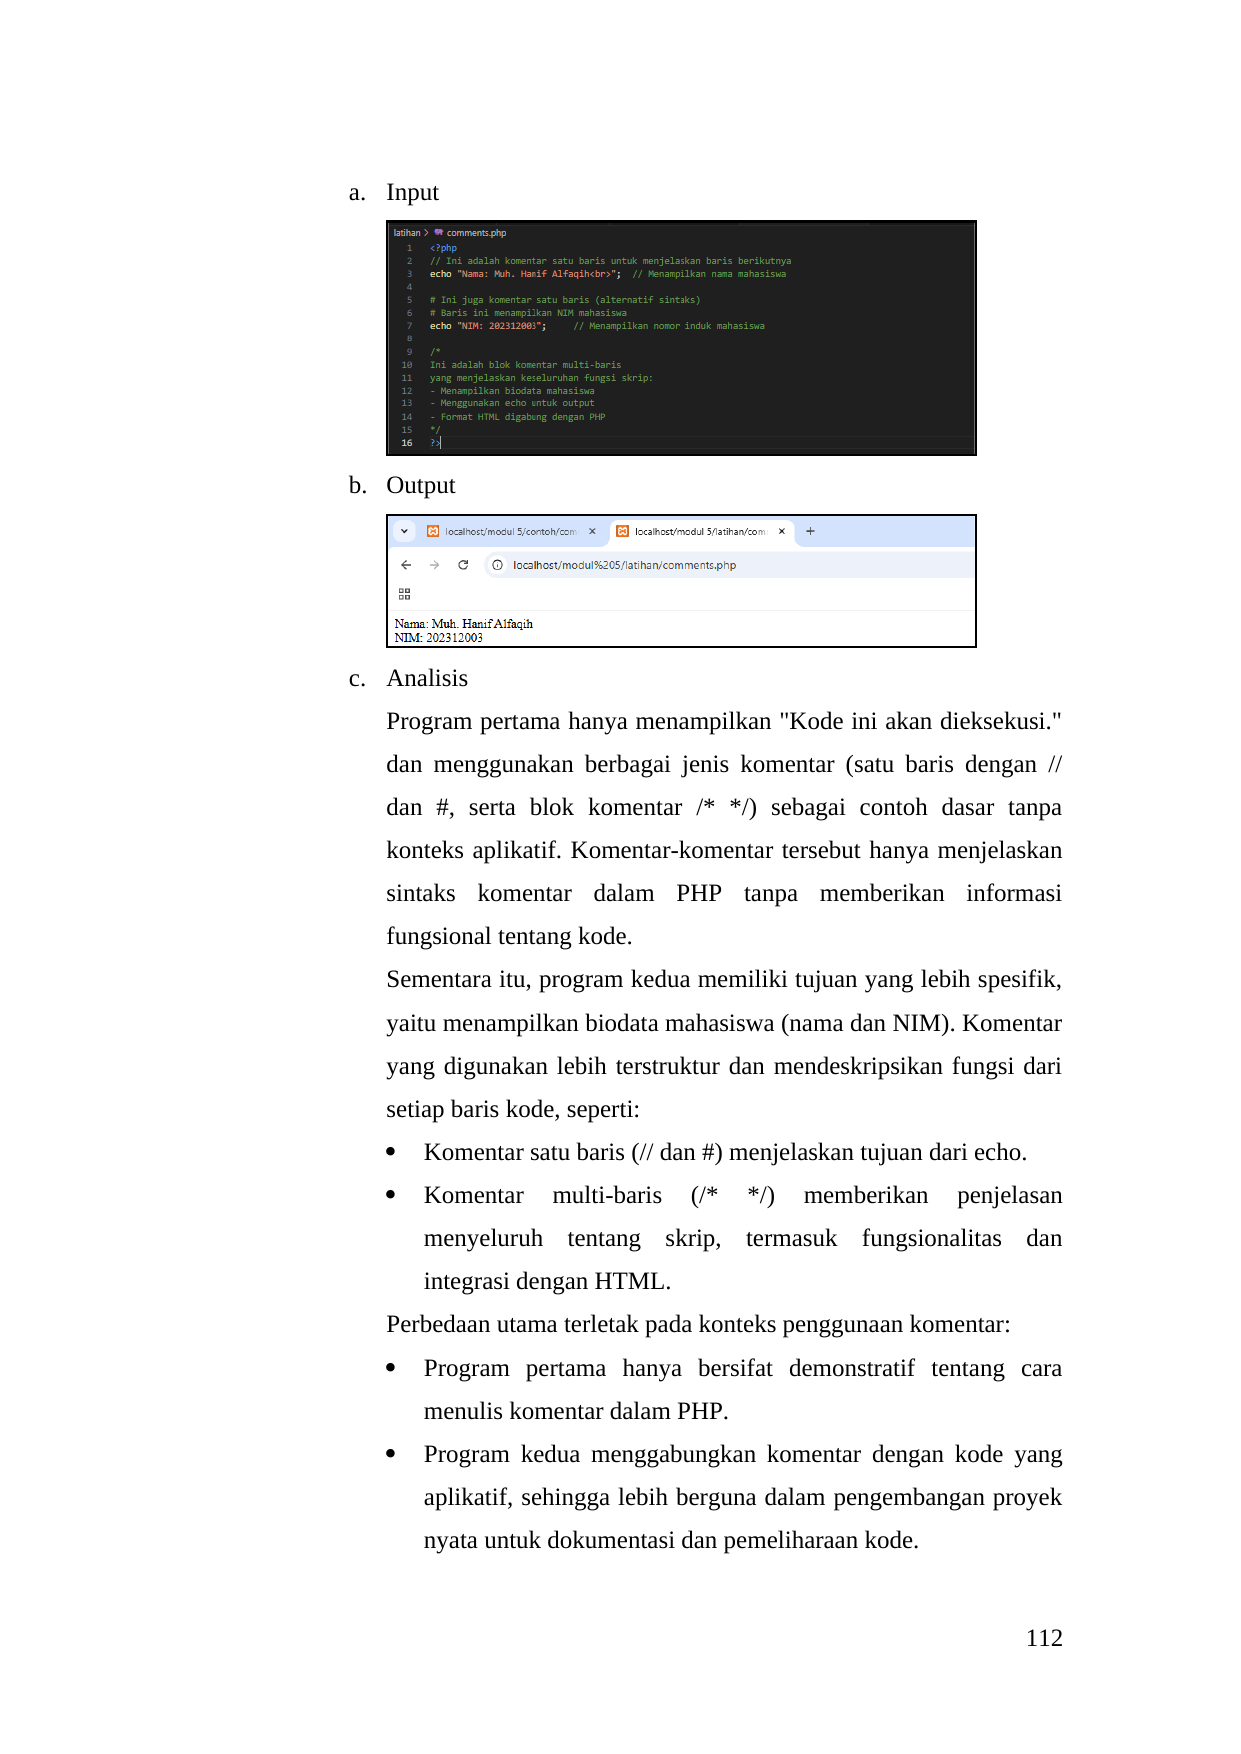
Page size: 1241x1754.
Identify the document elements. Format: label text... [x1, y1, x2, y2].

list Output [349, 471, 1063, 499]
list Komentar satu baris (// dan #) menjelaskan tujuan dari echo. [386, 1137, 1063, 1166]
list Program kedua menggabungkan komentar dengan kode yang aplikatif, sehingga lebih berguna dalam pengembangan proyek nyata untuk dokumentasi dan pemeliharaan kode. [386, 1439, 1063, 1554]
picture [388, 516, 975, 646]
list Perbedaan utama terletak pada konteks penggunaan komentar: [386, 1309, 1063, 1338]
list Program pertama hanya menampilkan "Kode ini akan dieksekusi." dan menggunakan berbagai jenis komentar (satu baris dengan // dan #, serta blok komentar /* */) sebagai contoh dasar tanpa konteks aplikatif. Komentar-komentar tersebut hanya menjelaskan sintaks komentar dalam PHP tanpa memberikan informasi fungsional tentang kode. [386, 706, 1063, 950]
list Input [349, 177, 1063, 206]
list Komentar multi-baris (/* */) memberikan penjelasan menyeluruh tentang skrip, termasuk fungsionalitas dan integrasi dengan HTML. [386, 1180, 1063, 1295]
list Sementara itu, program kedua memiliki tujuan yang lebih spesifik, yaitu menampilkan biodata mahasiswa (nama dan NIM). Komentar yang digunakan lebih terstruktur dan mendeskripsikan fungsi dari setiap baris kode, seperti: [386, 964, 1063, 1123]
list Program pertama hanya bersifat demonstratif tentang cara menulis komentar dalam PHP. [386, 1353, 1063, 1424]
list Analisis [349, 663, 1063, 691]
picture [388, 223, 975, 454]
